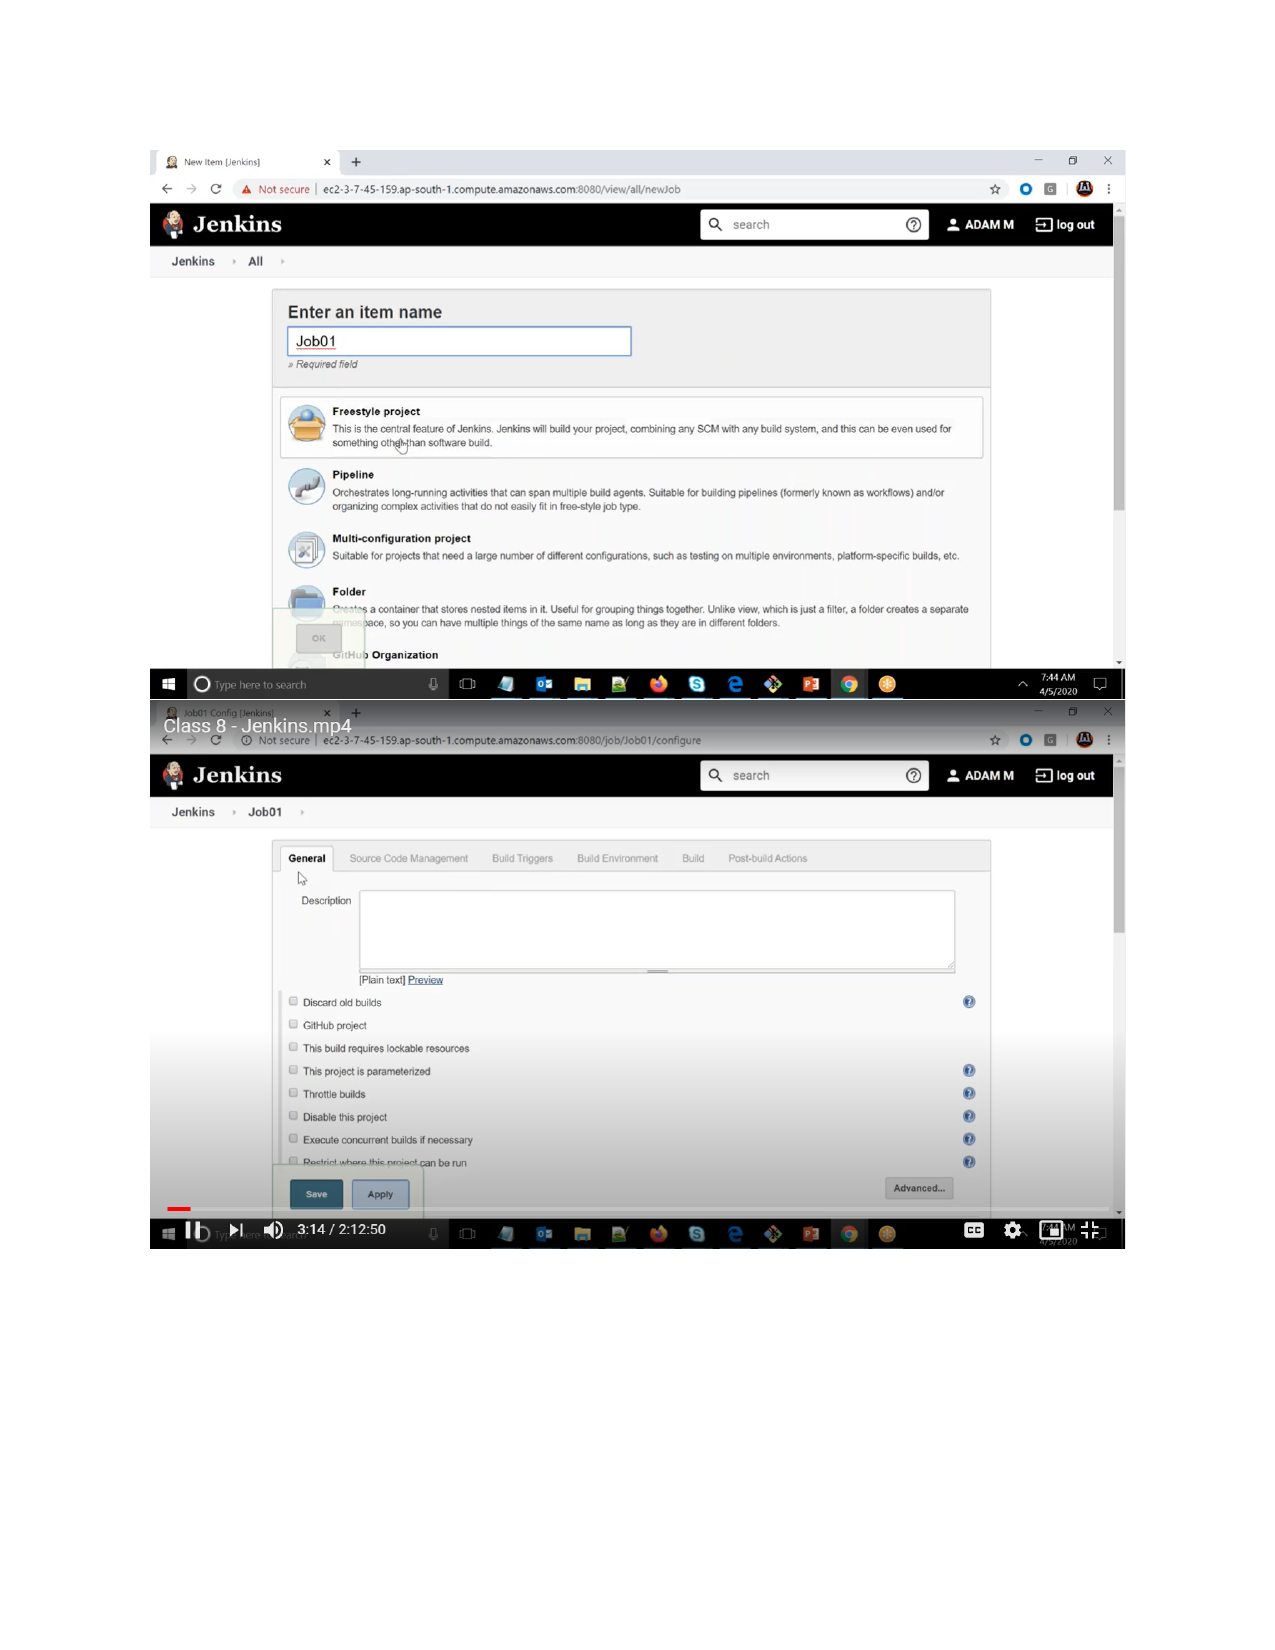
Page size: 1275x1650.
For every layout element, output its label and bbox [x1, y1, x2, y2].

picture [150, 700, 1125, 1249]
picture [150, 150, 1125, 699]
